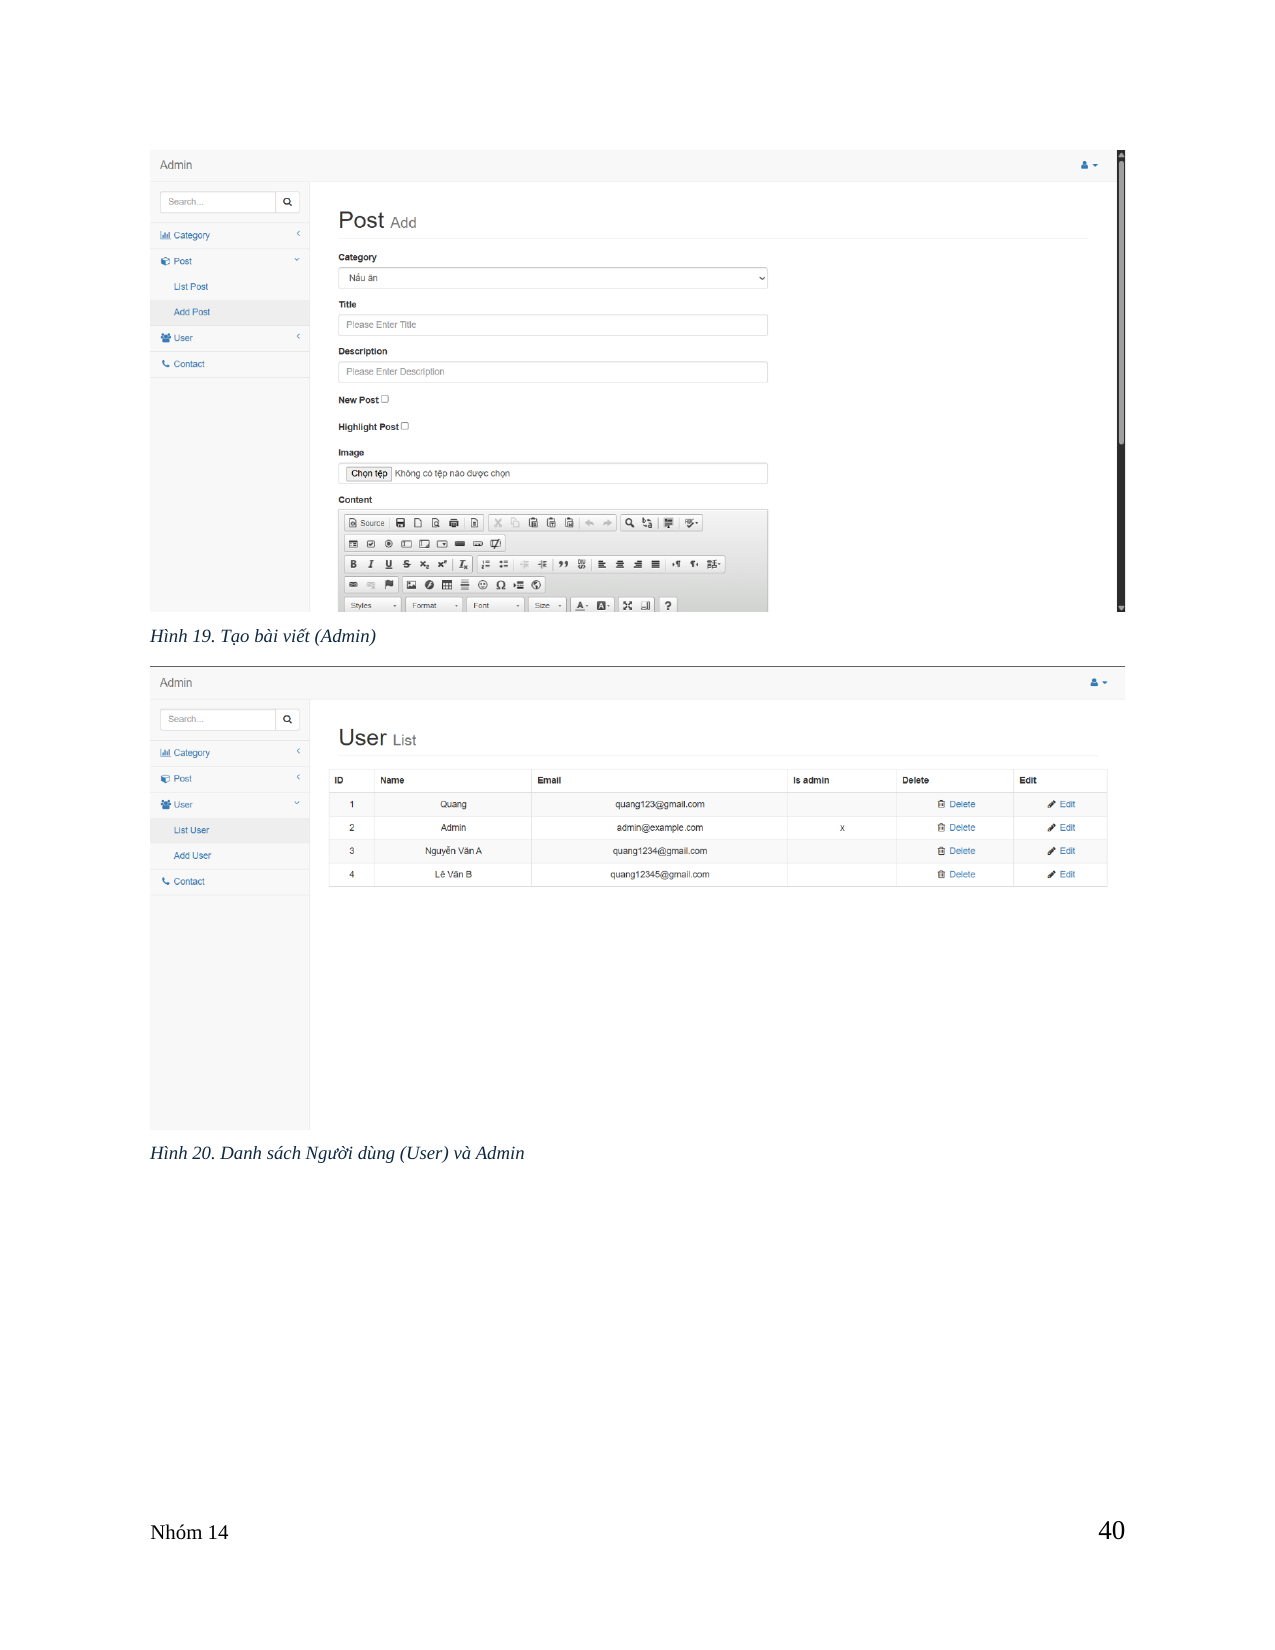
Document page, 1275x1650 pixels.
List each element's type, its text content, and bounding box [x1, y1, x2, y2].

text Hình 20. Danh sách Người dùng (User) và Admin [150, 1142, 1125, 1164]
picture [150, 150, 1125, 612]
picture [150, 666, 1125, 1130]
text Hình 19. Tạo bài viết (Admin) [150, 624, 1125, 646]
